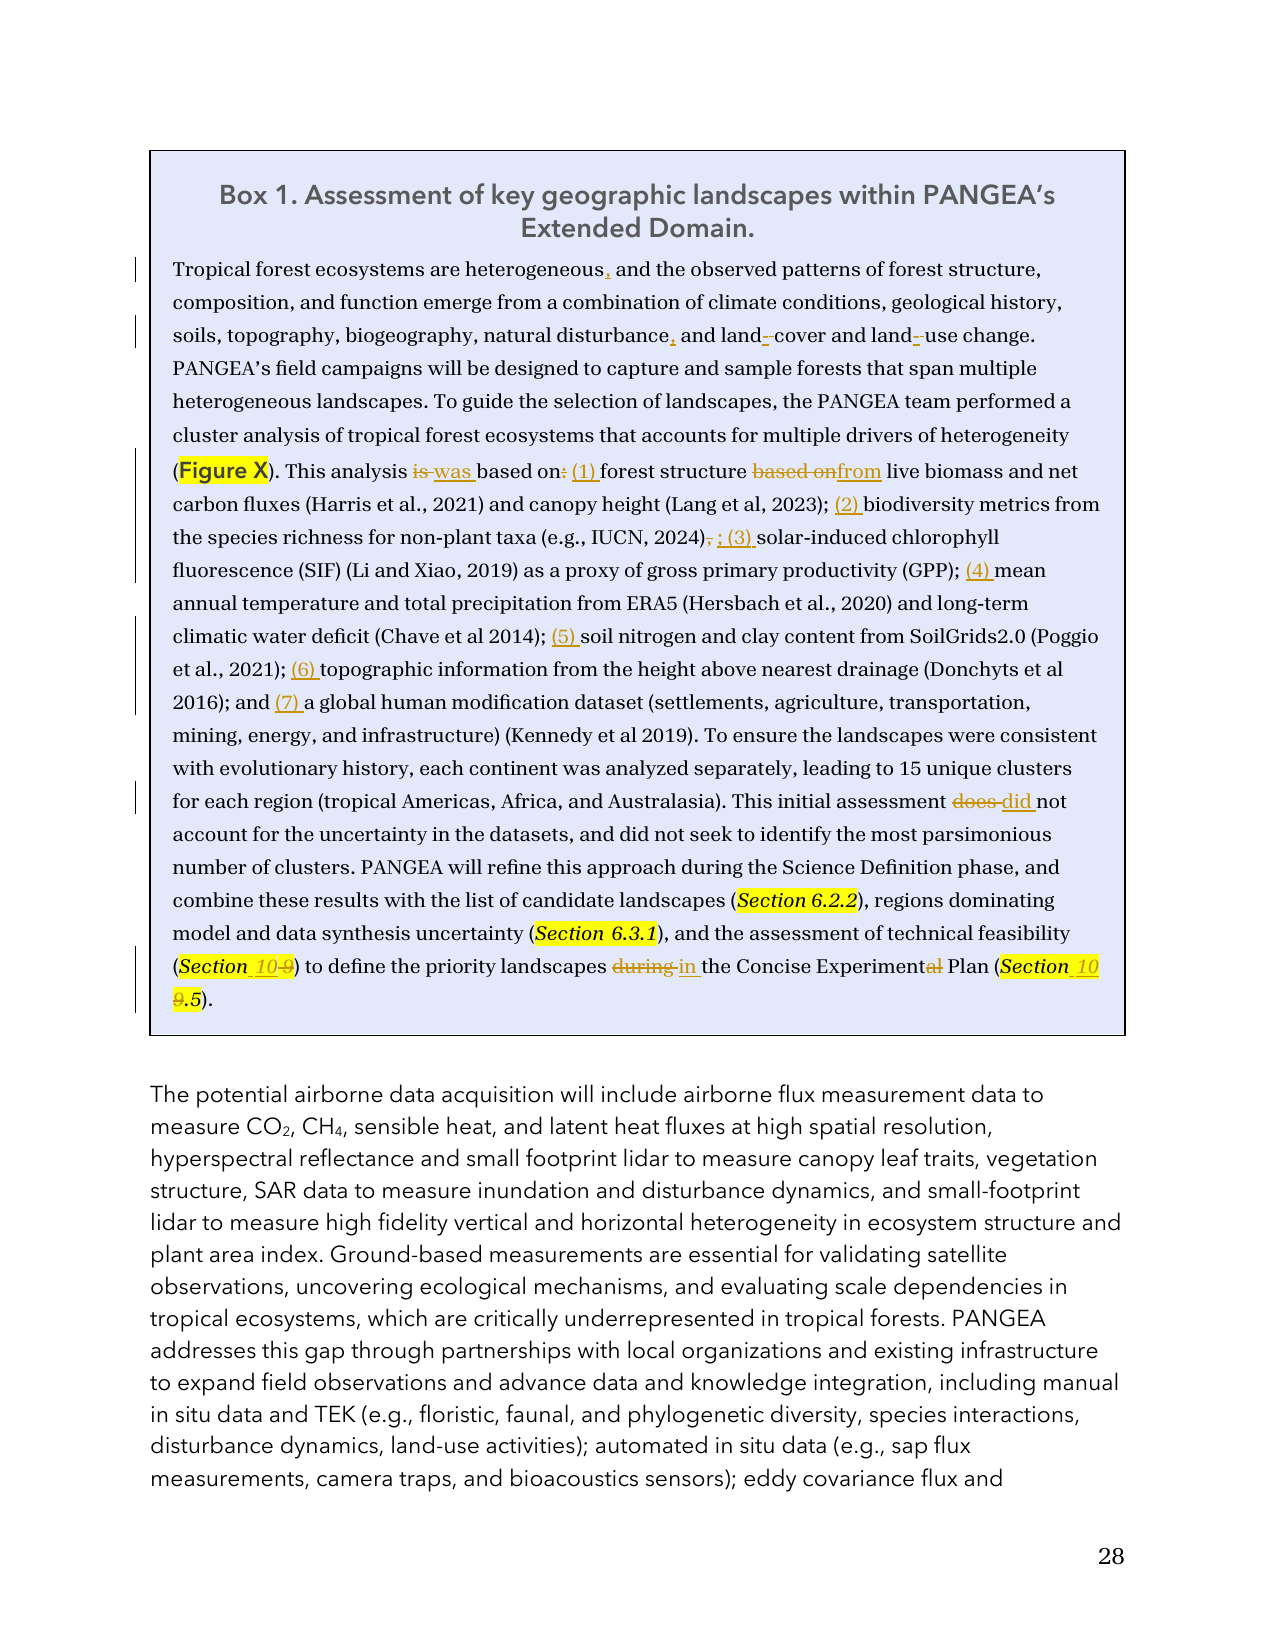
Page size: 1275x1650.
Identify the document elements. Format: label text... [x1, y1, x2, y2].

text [150, 1080, 1125, 1492]
table_header Box 1. Assessment of key geographic landscapes within PANGEA’s Extended Domain. Tropical forest ecosystems are heterogeneous and the observed patterns of forest structure, composition, and function emerge from a combination of climate conditions, geological history, soils, topography, biogeography, natural disturbance and landcover and landuse change. PANGEA’s field campaigns will be designed to capture and sample forests that span multiple heterogeneous landscapes. To guide the selection of landscapes, the PANGEA team performed a cluster analysis of tropical forest ecosystems that accounts for multiple drivers of heterogeneity (Figure X). This analysis based on forest structure live biomass and net carbon fluxes (Harris et al., 2021) and canopy height (Lang et al, 2023); biodiversity metrics from the species richness for non-plant taxa (e.g., IUCN, 2024) solar-induced chlorophyll fluorescence (SIF) (Li and Xiao, 2019) as a proxy of gross primary productivity (GPP); mean annual temperature and total precipitation from ERA5 (Hersbach et al., 2020) and long-term climatic water deficit (Chave et al 2014); soil nitrogen and clay content from SoilGrids2.0 (Poggio et al., 2021); topographic information from the height above nearest drainage (Donchyts et al 2016); and a global human modification dataset (settlements, agriculture, transportation, mining, energy, and infrastructure) (Kennedy et al 2019). To ensure the landscapes were consistent with evolutionary history, each continent was analyzed separately, leading to 15 unique clusters for each region (tropical Americas, Africa, and Australasia). This initial assessment not account for the uncertainty in the datasets, and did not seek to identify the most parsimonious number of clusters. PANGEA will refine this approach during the Science Definition phase, and combine these results with the list of candidate landscapes (Section 6.2.2), regions dominating model and data synthesis uncertainty (Section 6.3.1), and the assessment of technical feasibility (Section) to define the priority landscapes the Concise Experiment Plan (Section.5). [151, 151, 1124, 1034]
